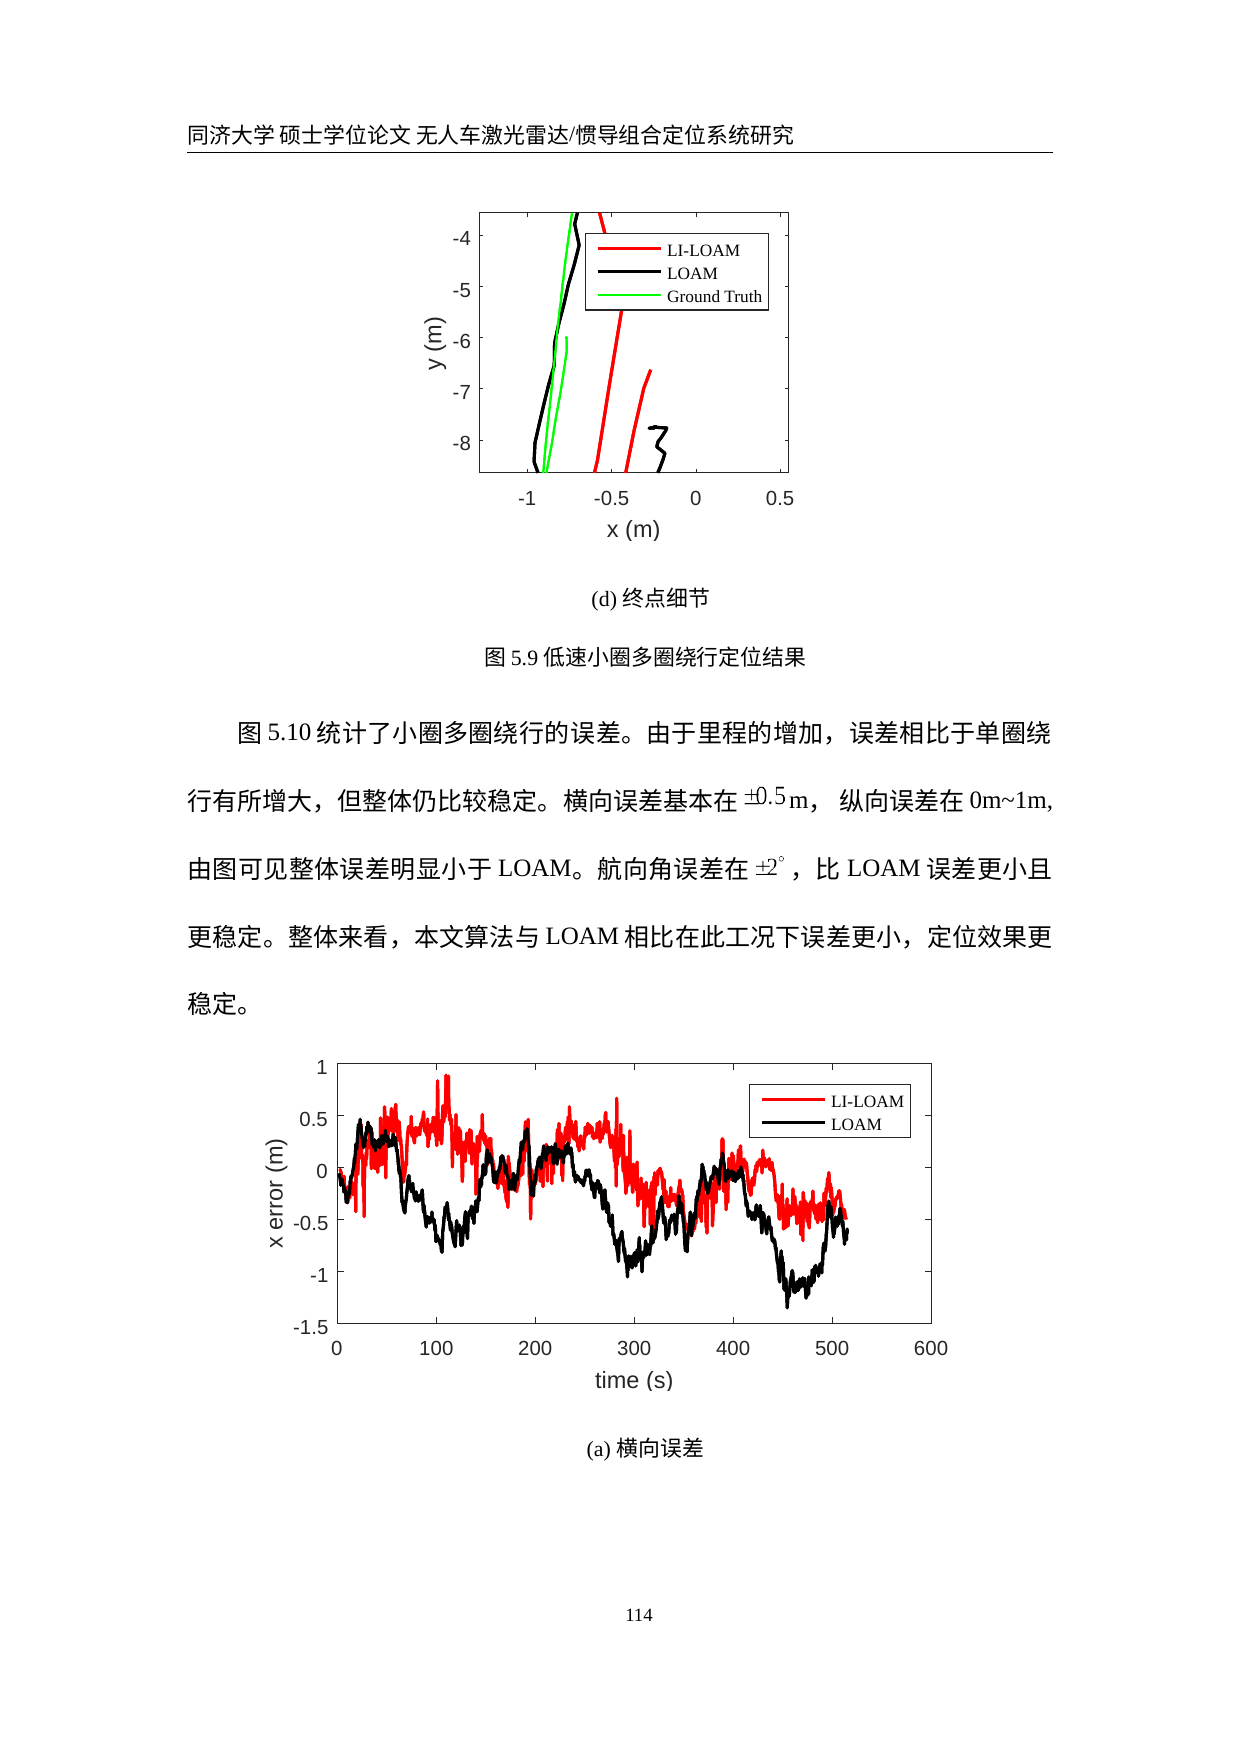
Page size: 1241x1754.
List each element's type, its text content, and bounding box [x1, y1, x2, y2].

text 图5.9 低速小圈多圈绕行定位结果 [187, 638, 1053, 672]
text (d) 终点细节 [187, 579, 1053, 613]
text 图5.10统计了小圈多圈绕行的误差。由于里程的增加，误差相比于单圈绕行有所增大，但整体仍比较稳定。横向误差基本在m， 纵向误差在0m~1m, 由图可见整体误差明显小于LOAM。航向角误差在，比 LOAM误差更小且更稳定。整体来看，本文算法与LOAM相比在此工况下误差更小，定位效果更稳定。 [187, 697, 1053, 1037]
text (a) 横向误差 [187, 1430, 1053, 1464]
